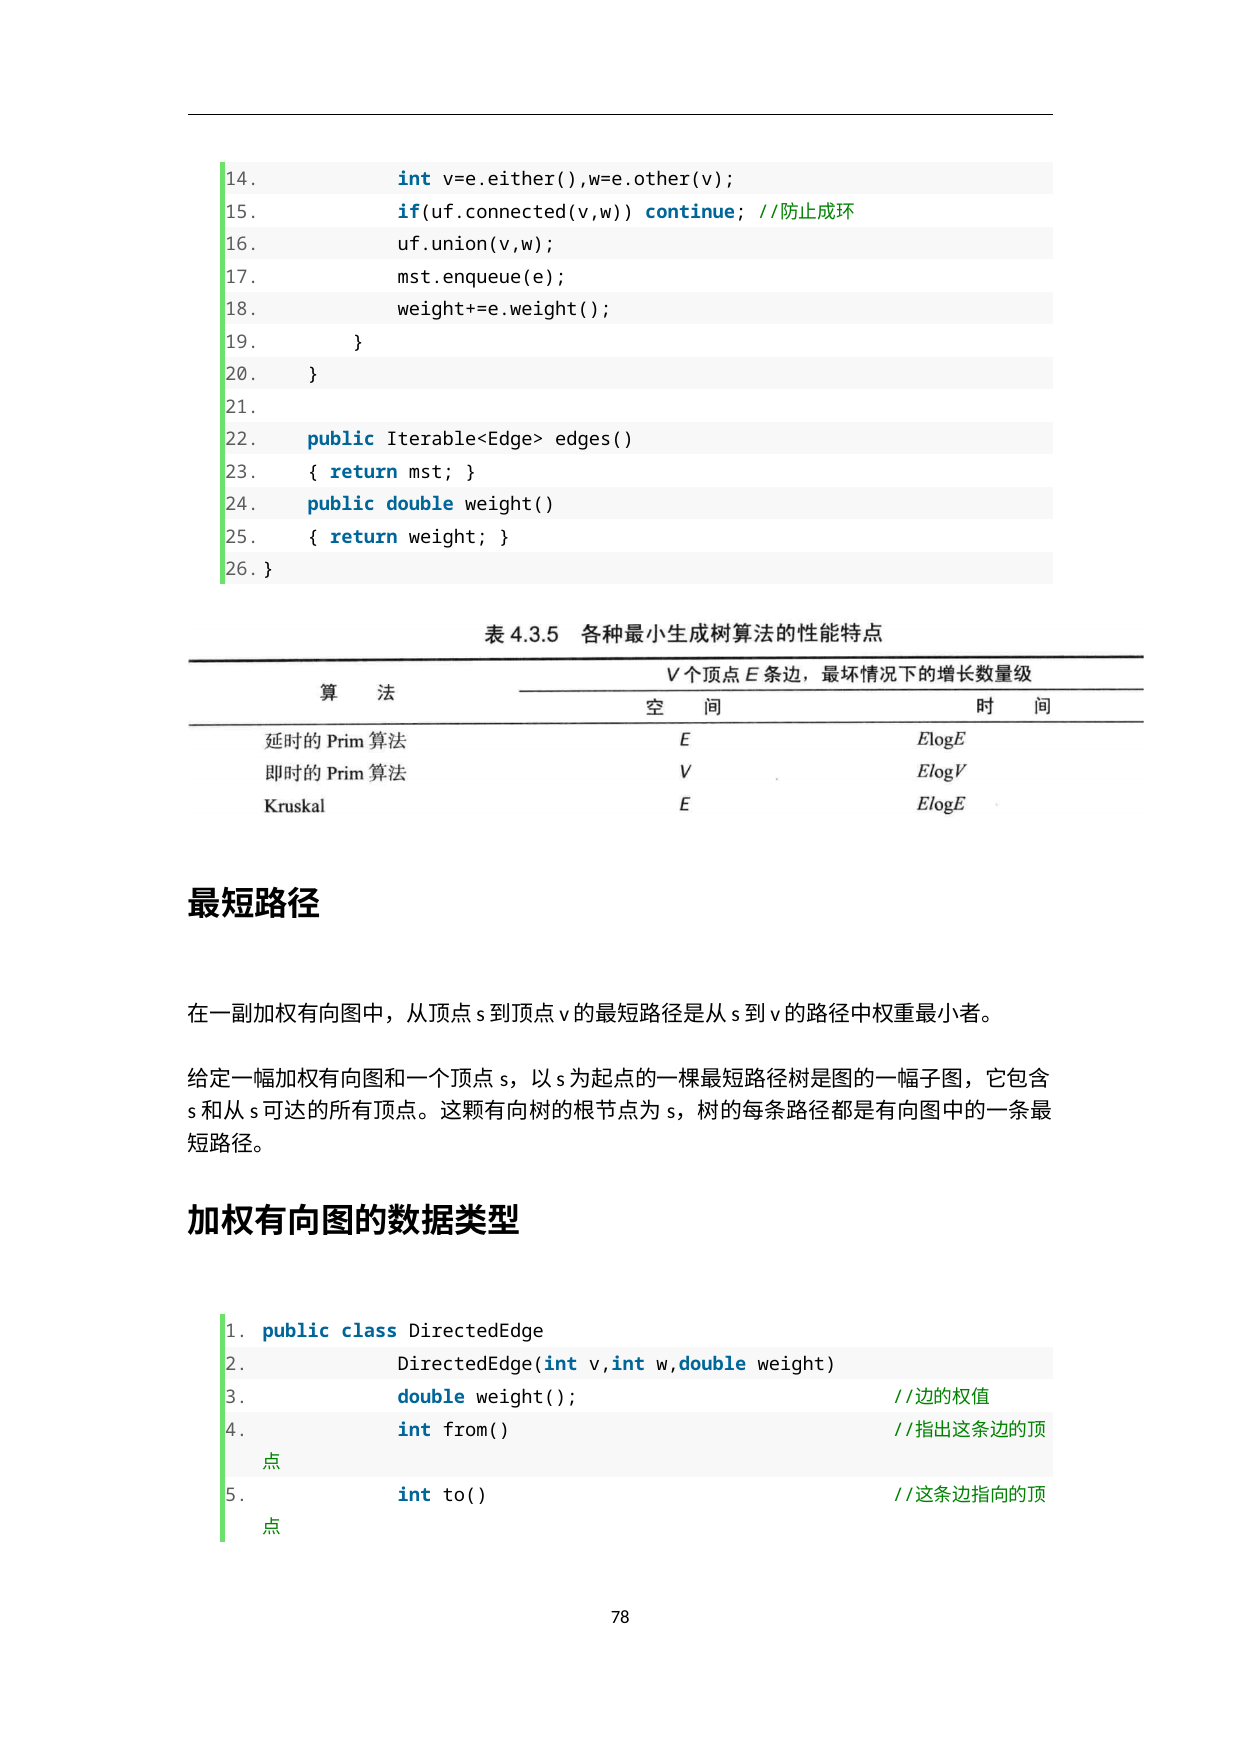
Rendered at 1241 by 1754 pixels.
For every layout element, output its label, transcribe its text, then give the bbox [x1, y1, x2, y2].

list if(uf.connected(v,w)) continue; //防止成环 [225, 194, 1053, 227]
list { return mst; } [225, 454, 1053, 487]
list mst.enqueue(e); [225, 259, 1053, 292]
list public double weight() [225, 487, 1053, 519]
list public Iterable<Edge> edges() [225, 422, 1053, 454]
subtitle 加权有向图的数据类型 [187, 1185, 1053, 1250]
list weight+=e.weight(); [225, 292, 1053, 324]
list } [225, 357, 1053, 389]
list uf.union(v,w); [225, 227, 1053, 259]
list } [225, 552, 1053, 584]
picture [187, 613, 1144, 818]
list } [225, 324, 1053, 357]
text 在一副加权有向图中，从顶点s到顶点v的最短路径是从s到v的路径中权重最小者。 [187, 995, 1053, 1028]
list { return weight; } [225, 519, 1053, 552]
subtitle 最短路径 [187, 868, 1053, 933]
text 给定一幅加权有向图和一个顶点s，以s为起点的一棵最短路径树是图的一幅子图，它包含s和从s可达的所有顶点。这颗有向树的根节点为s，树的每条路径都是有向图中的一条最短路径。 [187, 1060, 1053, 1158]
list int from() //指出这条边的顶点 [225, 1412, 1053, 1477]
list public class DirectedEdge [225, 1314, 1053, 1347]
list double weight(); //边的权值 [225, 1379, 1053, 1412]
list int v=e.either(),w=e.other(v); [225, 162, 1053, 194]
list DirectedEdge(int v,int w,double weight) [225, 1347, 1053, 1379]
list int to() //这条边指向的顶点 [225, 1477, 1053, 1542]
